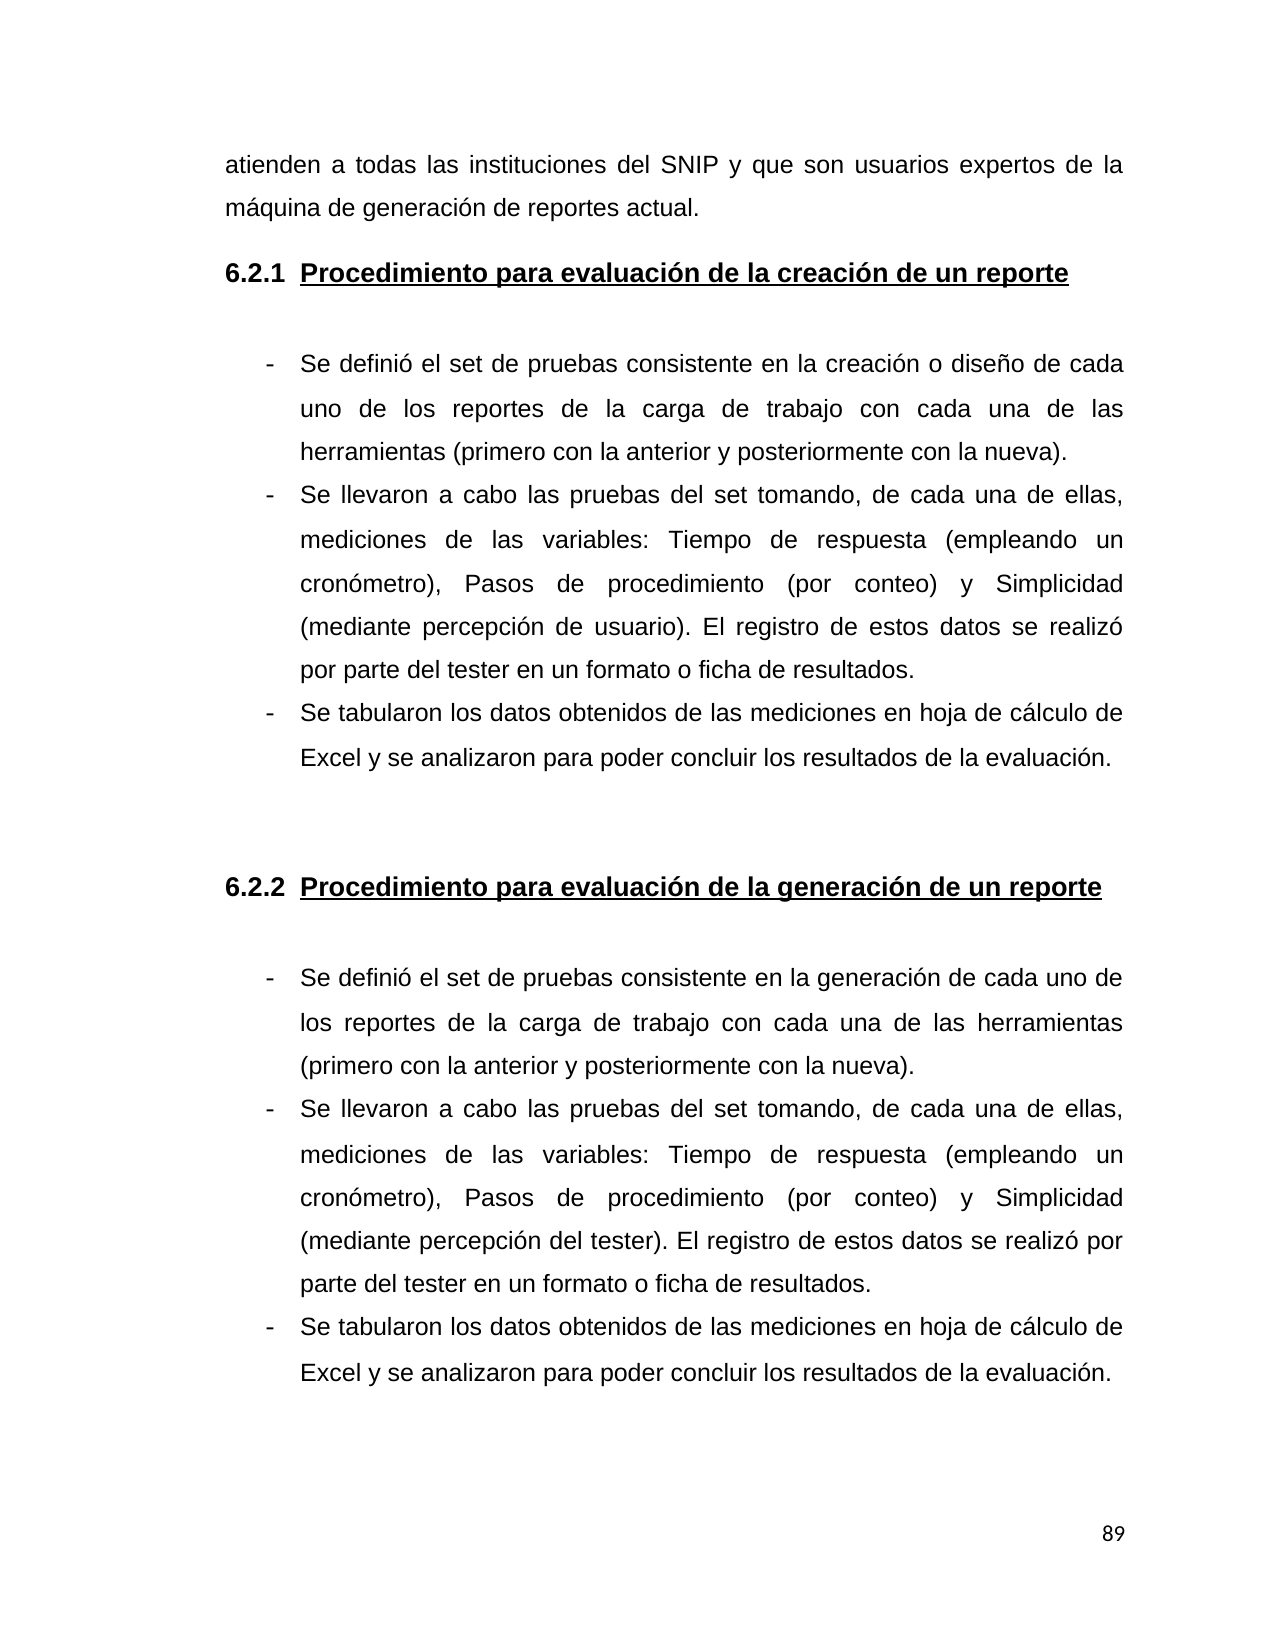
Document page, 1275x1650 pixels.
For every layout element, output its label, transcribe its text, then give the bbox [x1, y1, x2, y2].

list Se definió el set de pruebas consistente en la creación o diseño de cada uno de los reportes de la carga de trabajo con cada una de las herramientas (primero con la anterior y posteriormente con la nueva). [262, 349, 1125, 466]
subtitle Procedimiento para evaluación de la generación de un reporte [225, 871, 1125, 902]
list Se tabularon los datos obtenidos de las mediciones en hoja de cálculo de Excel y se analizaron para poder concluir los resultados de la evaluación. [262, 698, 1125, 772]
list Se llevaron a cabo las pruebas del set tomando, de cada una de ellas, mediciones de las variables: Tiempo de respuesta (empleando un cronómetro), Pasos de procedimiento (por conteo) y Simplicidad (mediante percepción del tester). El registro de estos datos se realizó por parte del tester en un formato o ficha de resultados. [262, 1094, 1125, 1298]
list Se definió el set de pruebas consistente en la generación de cada uno de los reportes de la carga de trabajo con cada una de las herramientas (primero con la anterior y posteriormente con la nueva). [262, 963, 1125, 1080]
subtitle Procedimiento para evaluación de la creación de un reporte [225, 257, 1125, 288]
list Se tabularon los datos obtenidos de las mediciones en hoja de cálculo de Excel y se analizaron para poder concluir los resultados de la evaluación. [262, 1312, 1125, 1386]
list Se llevaron a cabo las pruebas del set tomando, de cada una de ellas, mediciones de las variables: Tiempo de respuesta (empleando un cronómetro), Pasos de procedimiento (por conteo) y Simplicidad (mediante percepción de usuario). El registro de estos datos se realizó por parte del tester en un formato o ficha de resultados. [262, 480, 1125, 684]
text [225, 150, 1125, 222]
